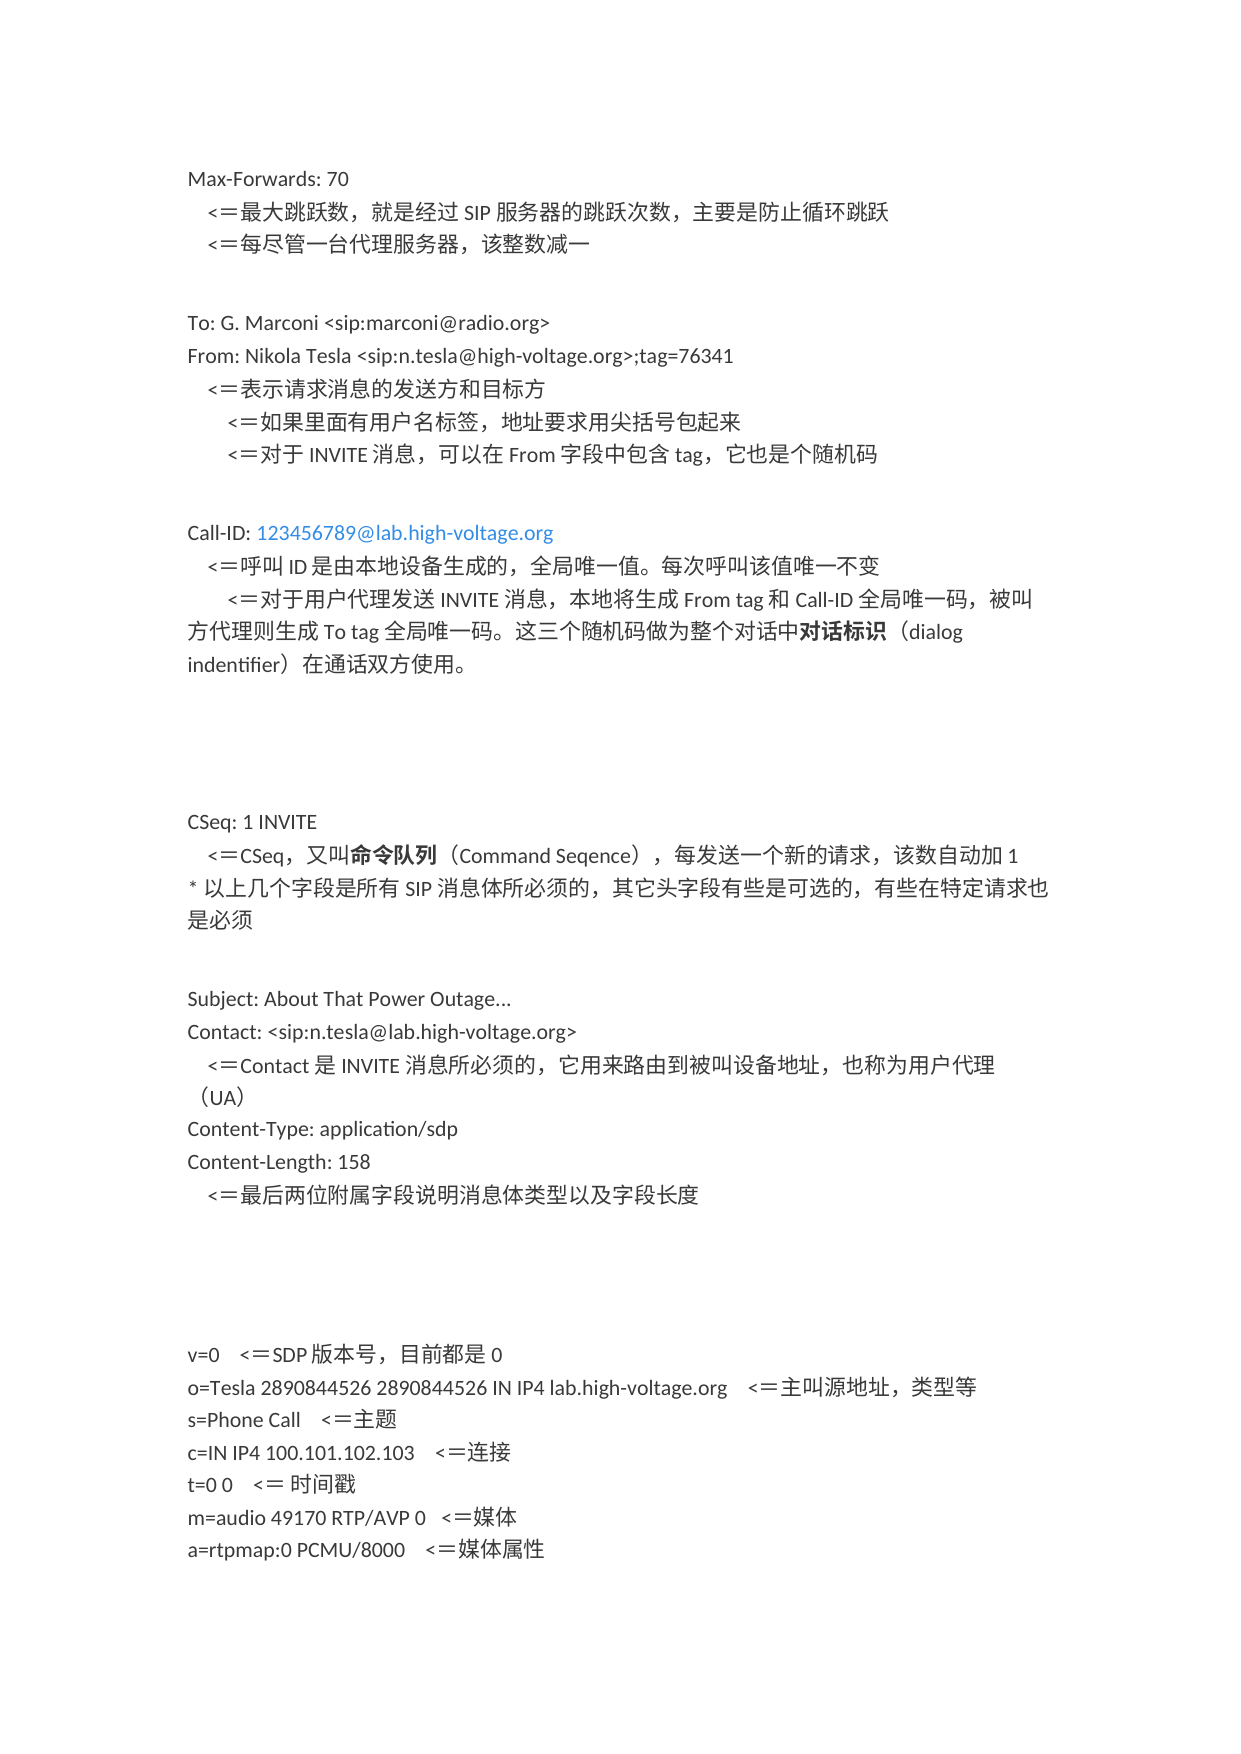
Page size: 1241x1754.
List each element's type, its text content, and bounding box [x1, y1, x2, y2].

text v=0 <＝SDP版本号，目前都是 0 o=Tesla 2890844526 2890844526 IN IP4 lab.high-voltage.org <＝主叫源地址，类型等 s=Phone Call <＝主题 c=IN IP4 100.101.102.103 <＝连接 t=0 0 <＝ 时间戳 m=audio 49170 RTP/AVP 0 <＝媒体 a=rtpmap:0 PCMU/8000 <＝媒体属性 [187, 1337, 1053, 1564]
text CSeq: 1 INVITE <＝CSeq，又叫命令队列（Command Seqence），每发送一个新的请求，该数自动加1 * 以上几个字段是所有 SIP 消息体所必须的，其它头字段有些是可选的，有些在特定请求也是必须 [187, 805, 1053, 935]
text Subject: About That Power Outage... Contact: <sip:n.tesla@lab.high-voltage.org> <＝Contact 是 INVITE 消息所必须的，它用来路由到被叫设备地址，也称为用户代理（UA） Content-Type: application/sdp Content-Length: 158 <＝最后两位附属字段说明消息体类型以及字段长度 [187, 982, 1053, 1210]
text Call-ID: 123456789@lab.high-voltage.org <＝呼叫ID是由本地设备生成的，全局唯一值。每次呼叫该值唯一不变 <＝对于用户代理发送 INVITE 消息，本地将生成 From tag 和 Call-ID 全局唯一码，被叫方代理则生成 To tag 全局唯一码。这三个随机码做为整个对话中对话标识（dialog indentifier）在通话双方使用。 [187, 516, 1053, 679]
text To: G. Marconi <sip:marconi@radio.org> From: Nikola Tesla <sip:n.tesla@high-voltage.org>;tag=76341 <＝表示请求消息的发送方和目标方 <＝如果里面有用户名标签，地址要求用尖括号包起来 <＝对于 INVITE 消息，可以在 From 字段中包含 tag，它也是个随机码 [187, 307, 1053, 469]
text Max-Forwards: 70 <＝最大跳跃数，就是经过 SIP 服务器的跳跃次数，主要是防止循环跳跃 <＝每尽管一台代理服务器，该整数减一 [187, 162, 1053, 259]
